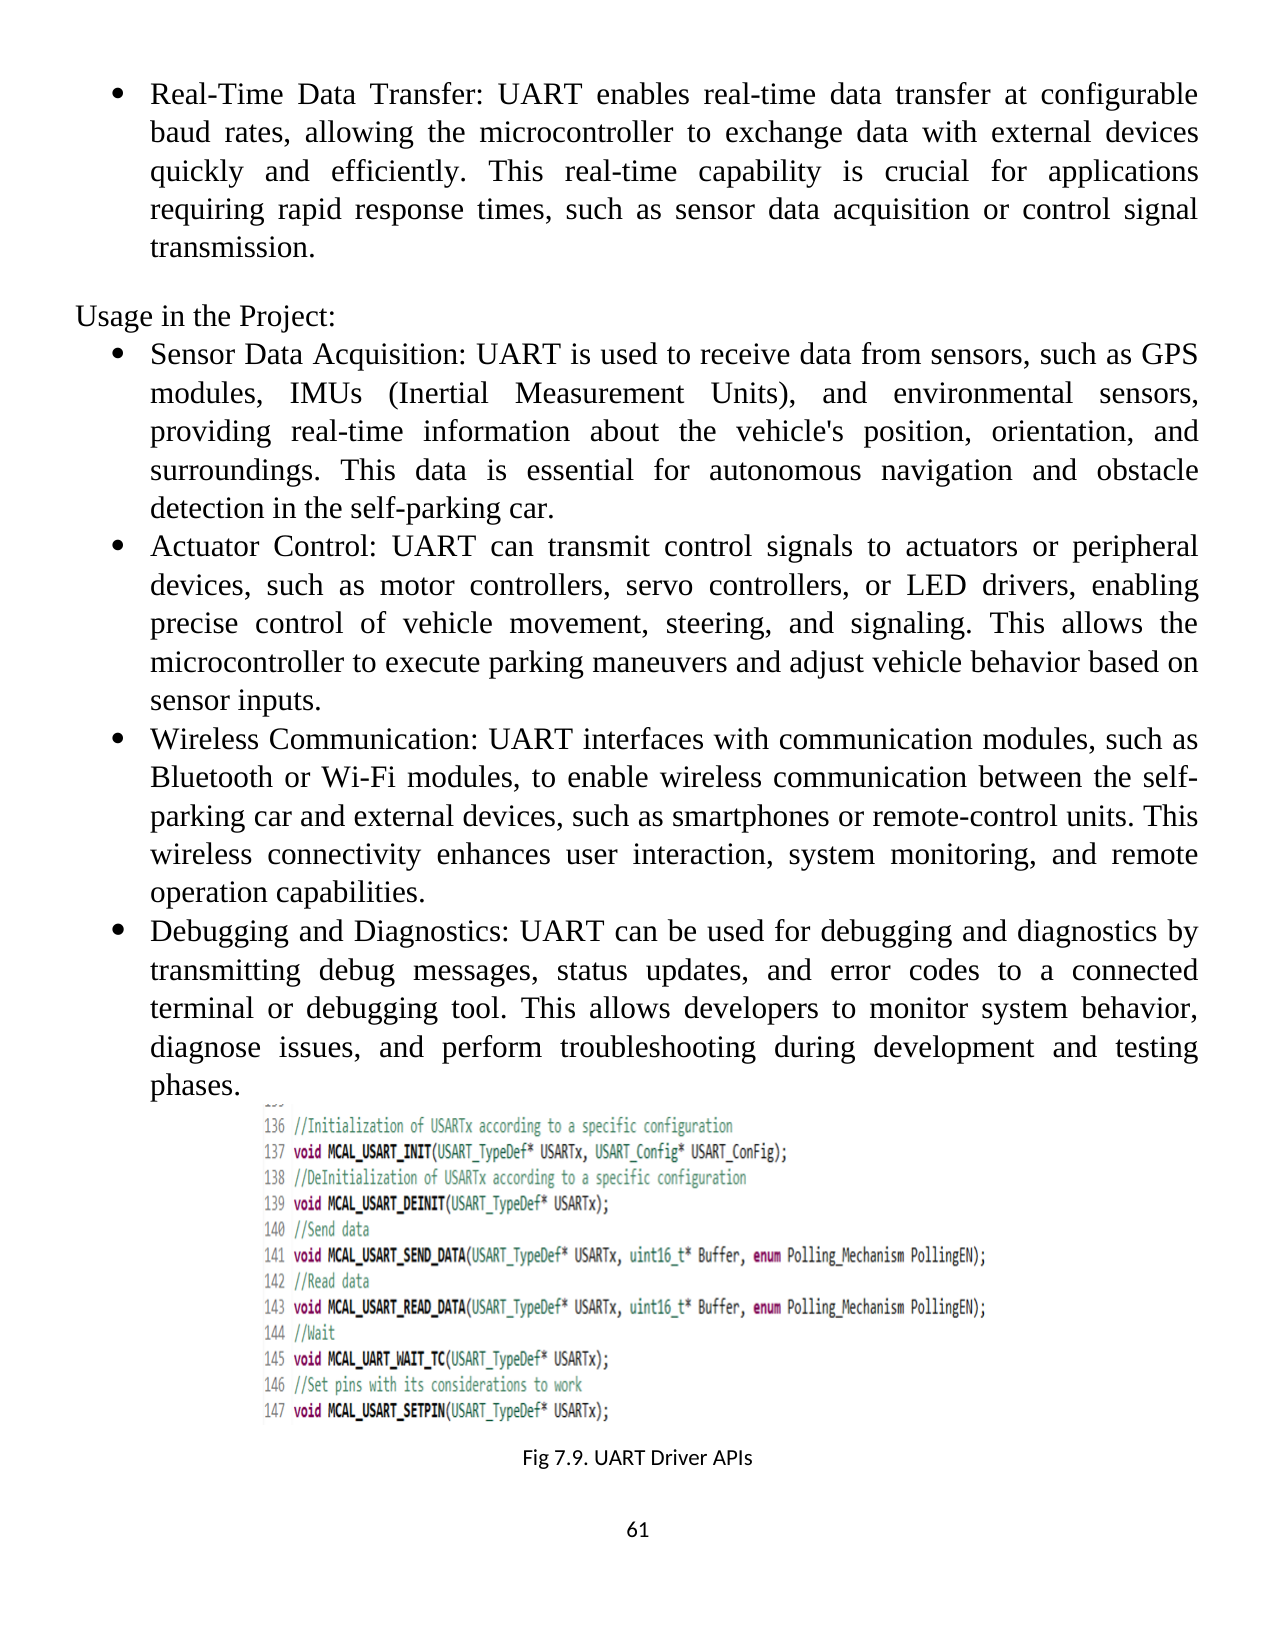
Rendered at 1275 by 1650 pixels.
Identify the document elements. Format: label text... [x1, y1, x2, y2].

list Actuator Control: UART can transmit control signals to actuators or peripheral devices, such as motor controllers, servo controllers, or LED drivers, enabling precise control of vehicle movement, steering, and signaling. This allows the microcontroller to execute parking maneuvers and adjust vehicle behavior based on sensor inputs. [112, 528, 1200, 717]
text Fig 7.9. UART Driver APIs [75, 1443, 1200, 1471]
list Sensor Data Acquisition: UART is used to receive data from sensors, such as GPS modules, IMUs (Inertial Measurement Units), and environmental sensors, providing real-time information about the vehicle's position, orientation, and surroundings. This data is essential for autonomous navigation and obstacle detection in the self-parking car. [112, 336, 1200, 525]
picture [262, 1104, 1013, 1425]
list Wireless Communication: UART interfaces with communication modules, such as Bluetooth or Wi-Fi modules, to enable wireless communication between the self-parking car and external devices, such as smartphones or remote-control units. This wireless connectivity enhances user interaction, system monitoring, and remote operation capabilities. [112, 720, 1200, 909]
text Usage in the Project: [75, 297, 1200, 333]
list Real-Time Data Transfer: UART enables real-time data transfer at configurable baud rates, allowing the microcontroller to exchange data with external devices quickly and efficiently. This real-time capability is crucial for applications requiring rapid response times, such as sensor data acquisition or control signal transmission. [112, 75, 1200, 265]
list Debugging and Diagnostics: UART can be used for debugging and diagnostics by transmitting debug messages, status updates, and error codes to a connected terminal or debugging tool. This allows developers to monitor system behavior, diagnose issues, and perform troubleshooting during development and testing phases. [112, 912, 1200, 1102]
